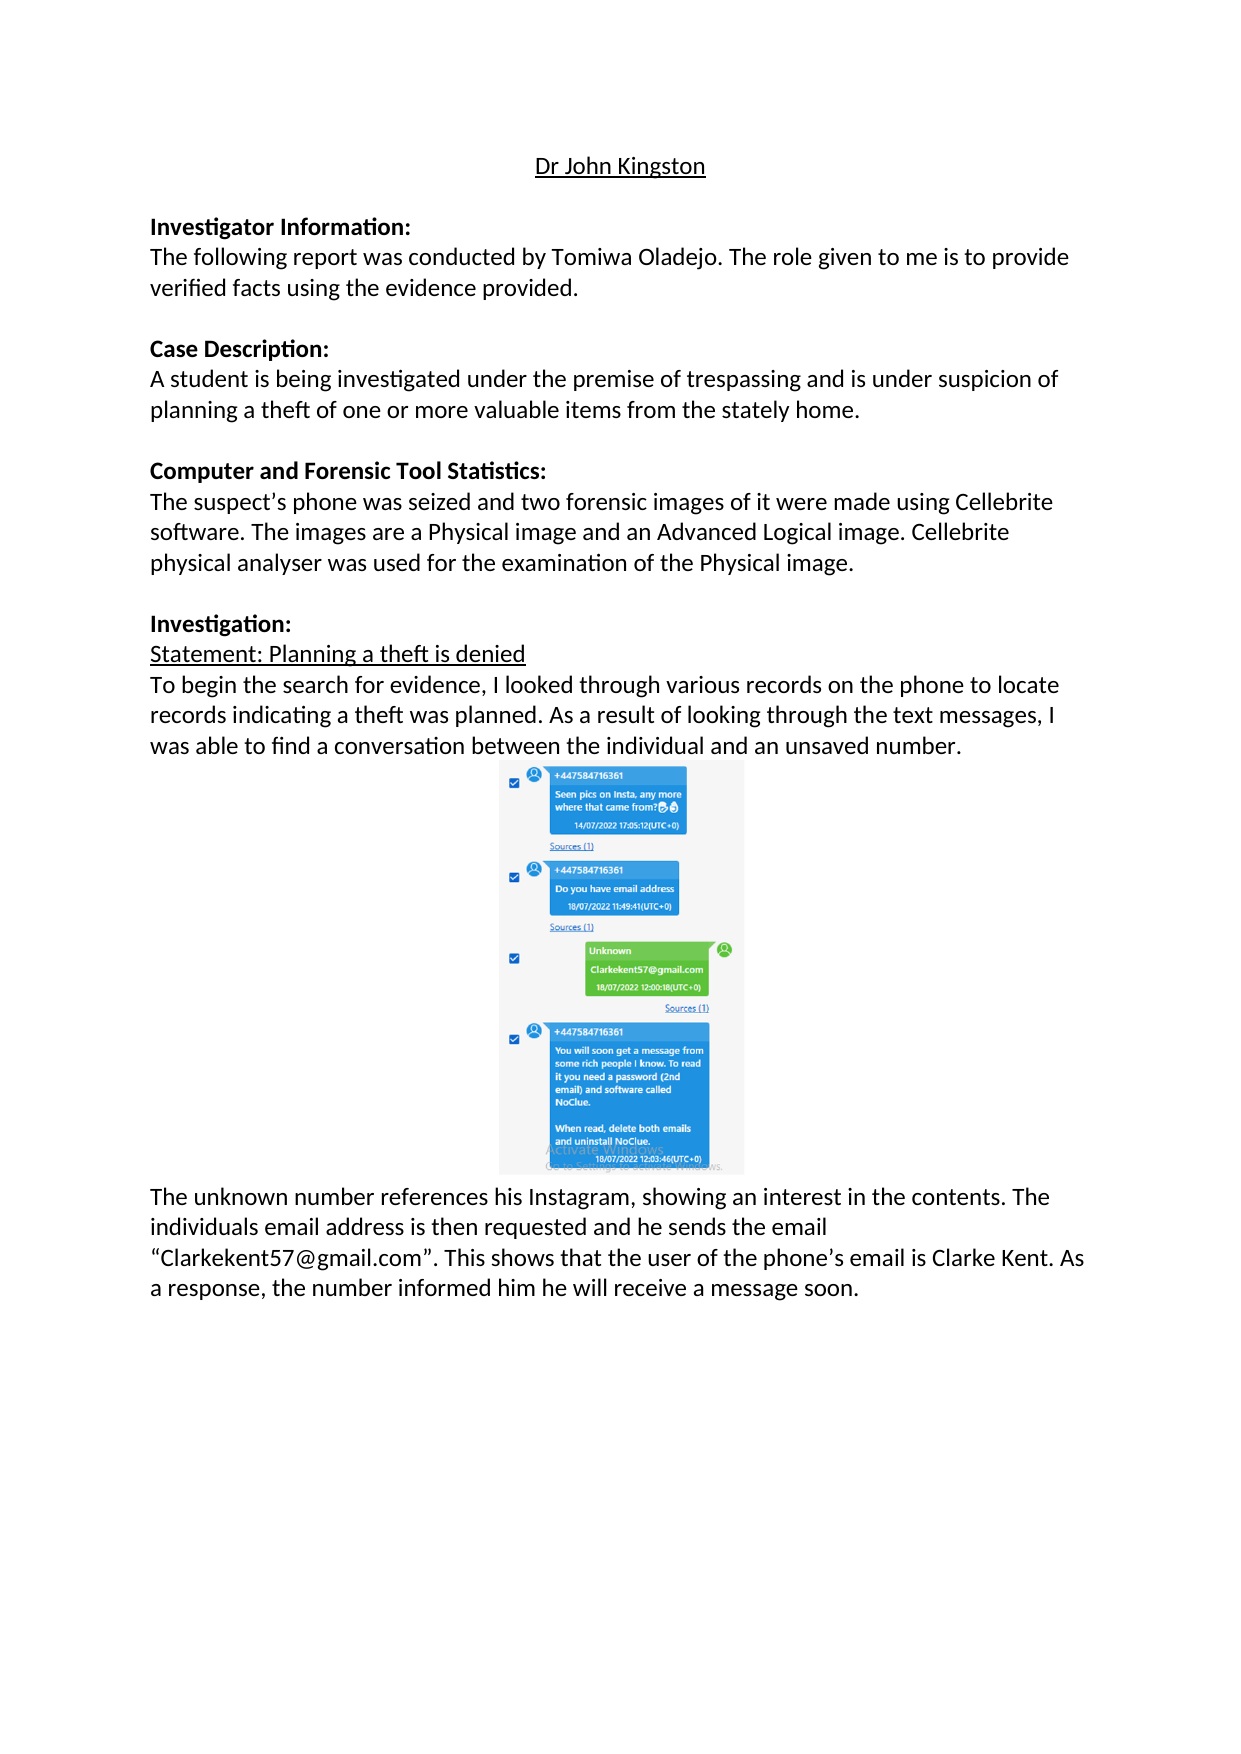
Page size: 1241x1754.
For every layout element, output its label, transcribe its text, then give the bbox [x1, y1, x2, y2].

text The suspect’s phone was seized and two forensic images of it were made using Cellebrite software. The images are a Physical image and an Advanced Logical image. Cellebrite physical analyser was used for the examination of the Physical image. [150, 486, 1090, 577]
text The following report was conducted by Tomiwa Oladejo. The role given to me is to provide verified facts using the evidence provided. [150, 242, 1090, 303]
text To begin the search for evidence, I looked through various records on the phone to locate records indicating a theft was planned. As a result of looking through the text messages, I was able to find a conversation between the individual and an unsaved number. [150, 669, 1090, 760]
text A student is being investigated under the premise of trespassing and is under suspicion of planning a theft of one or more valuable items from the stately home. [150, 364, 1090, 425]
text Statement: Planning a theft is denied [150, 638, 1090, 669]
picture [495, 760, 745, 1181]
text Case Description: [150, 333, 1090, 364]
text Investigation: [150, 608, 1090, 638]
text Dr John Kingston [150, 150, 1090, 181]
text Computer and Forensic Tool Statistics: [150, 455, 1090, 486]
text The unknown number references his Instagram, showing an interest in the contents. The individuals email address is then requested and he sends the email “Clarkekent57@gmail.com”. This shows that the user of the phone’s email is Clarke Kent. As a response, the number informed him he will receive a message soon. [150, 1181, 1090, 1303]
text Investigator Information: [150, 211, 1090, 242]
